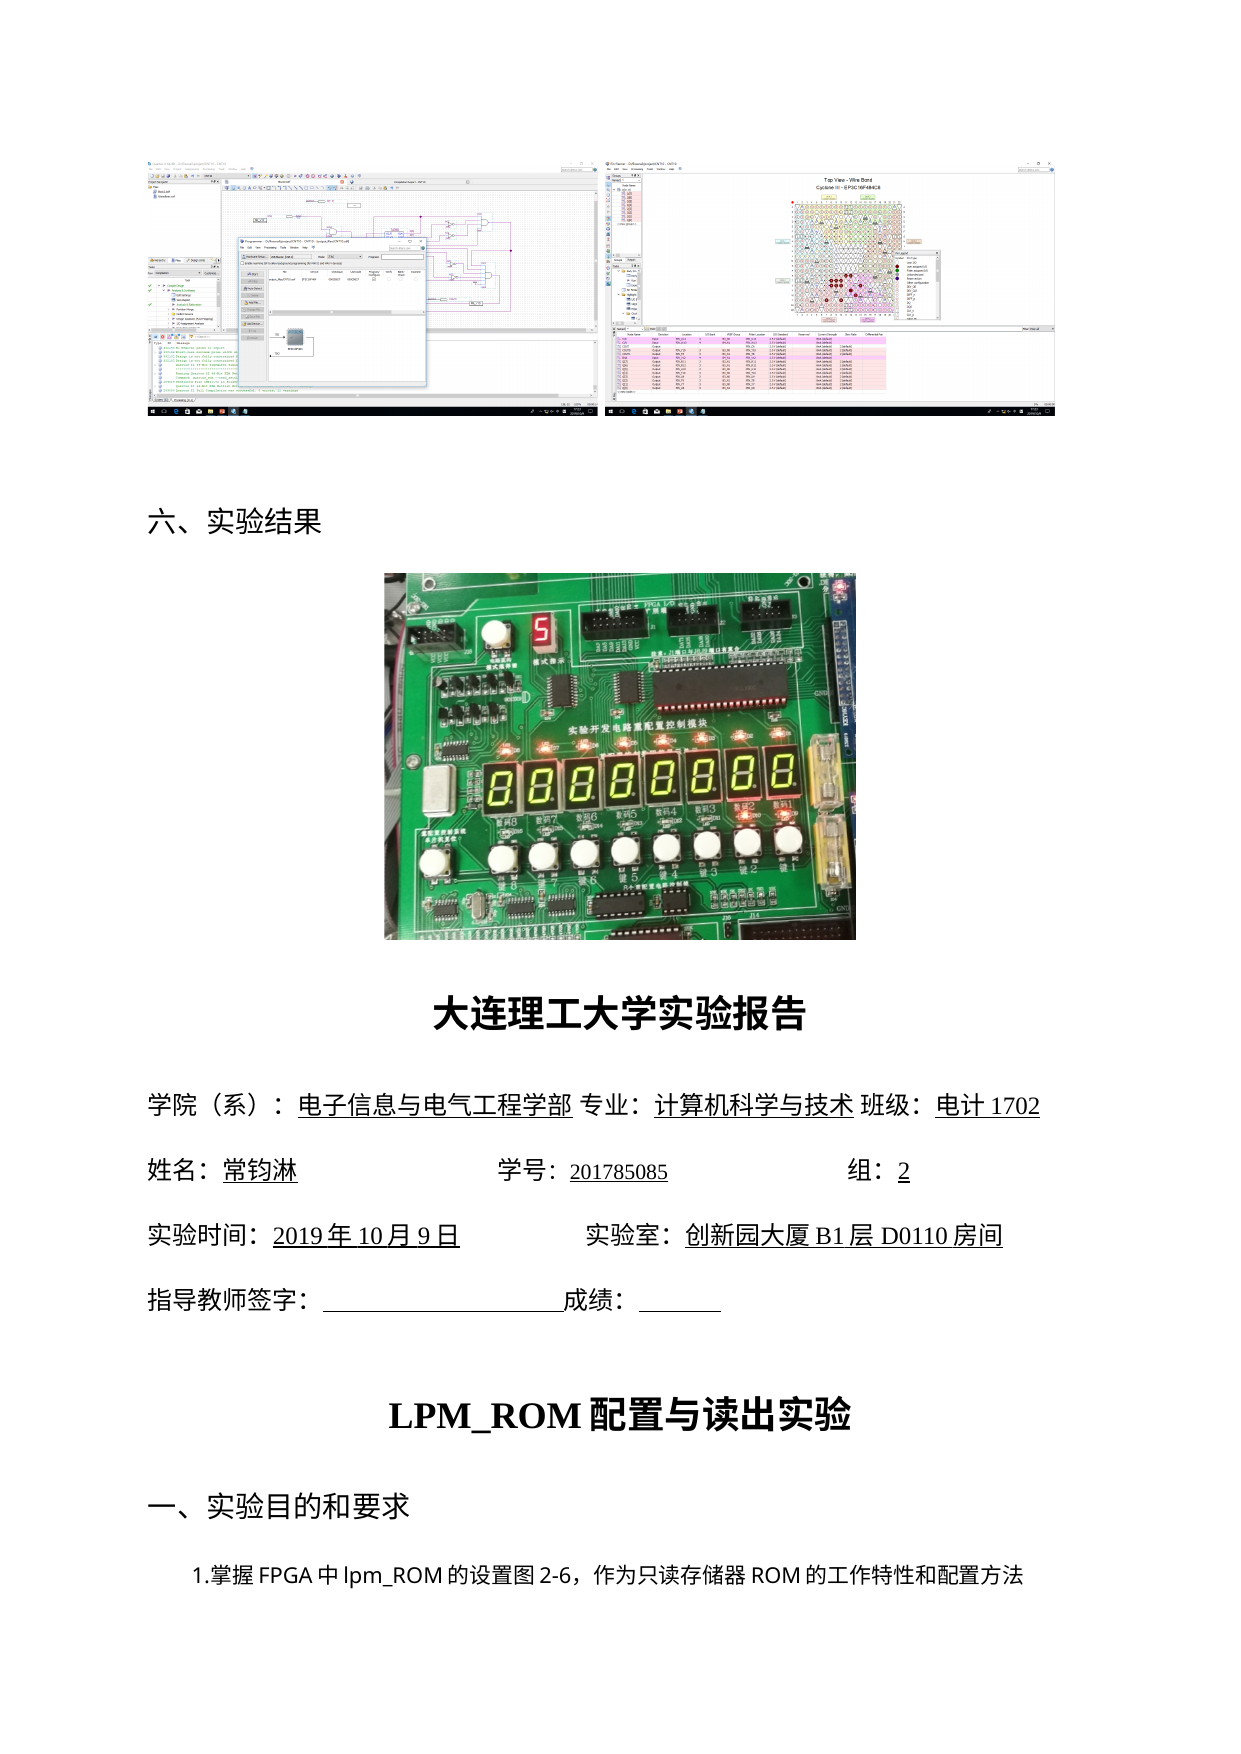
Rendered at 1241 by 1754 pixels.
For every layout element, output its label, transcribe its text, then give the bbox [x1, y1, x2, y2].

text LPM_ROM配置与读出实验 [148, 1376, 1092, 1441]
picture [605, 162, 1055, 416]
text 实验时间：2019年10月9日 实验室：创新园大厦B1层 D0110房间 [148, 1197, 1092, 1262]
text 大连理工大学实验报告 [148, 975, 1092, 1040]
text 一、实验目的和要求 [148, 1468, 1092, 1533]
text 六、实验结果 [148, 487, 1092, 552]
text 姓名：常钧淋 学号：201785085 组：2 [148, 1132, 1092, 1197]
text 学院（系）：电子信息与电气工程学部 专业：计算机科学与技术 班级：电计1702 [148, 1067, 1092, 1132]
picture [147, 162, 598, 416]
picture [384, 572, 856, 940]
text 指导教师签字： 成绩： [148, 1262, 1092, 1327]
text 1.掌握FPGA中lpm_ROM的设置图2-6，作为只读存储器ROM的工作特性和配置方法 [148, 1554, 1092, 1586]
